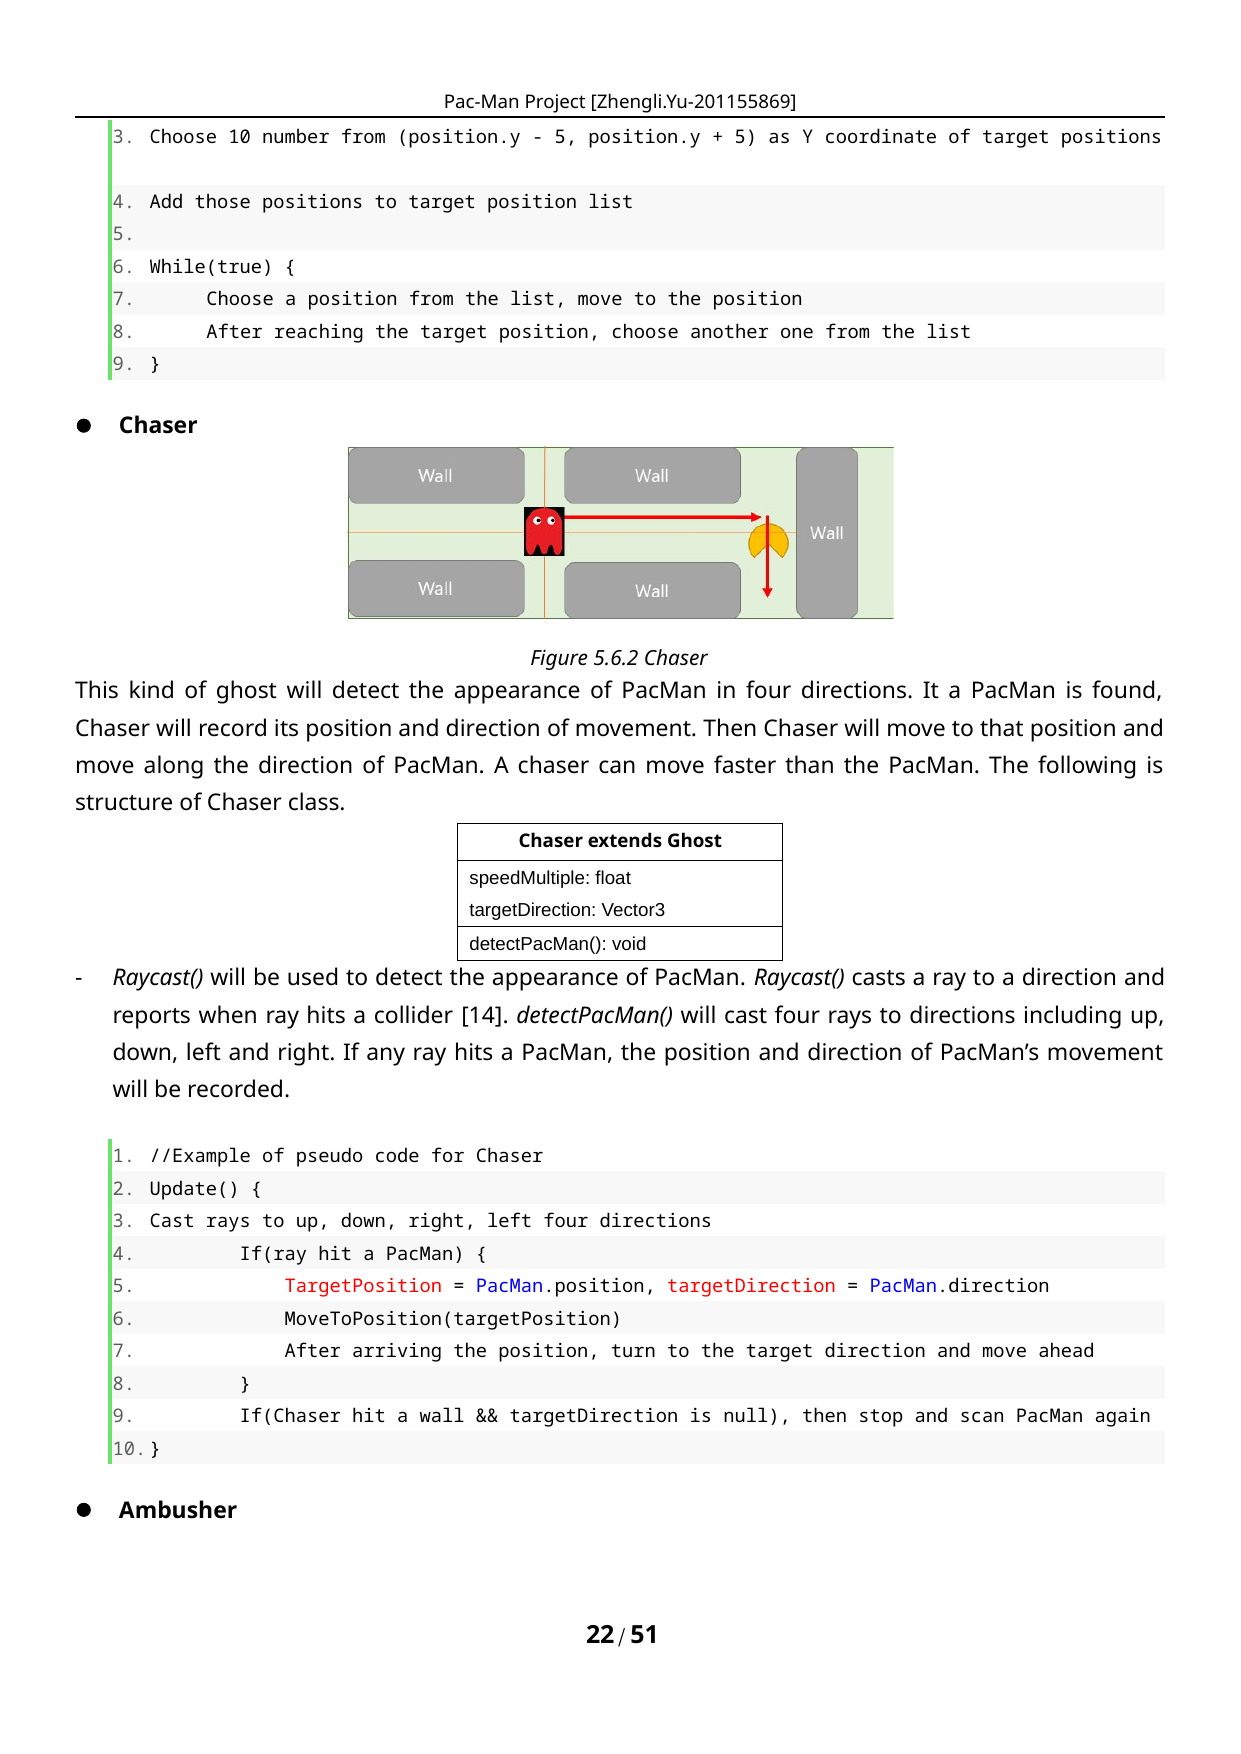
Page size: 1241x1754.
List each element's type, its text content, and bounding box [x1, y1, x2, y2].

table_header Chaser extends Ghost [458, 824, 782, 860]
list After arriving the position, turn to the target direction and move ahead [112, 1334, 1165, 1366]
list } [112, 1431, 1165, 1464]
list While(true) { [112, 250, 1165, 282]
list After reaching the target position, choose another one from the list [112, 315, 1165, 347]
picture [346, 446, 894, 619]
list Choose a position from the list, move to the position [112, 282, 1165, 315]
list } [112, 347, 1165, 380]
table_cell detectPacMan(): void [458, 927, 782, 959]
list If(Chaser hit a wall && targetDirection is null), then stop and scan PacMan again [112, 1399, 1165, 1431]
list TargetPosition = PacMan.position, targetDirection = PacMan.direction [112, 1269, 1165, 1301]
list //Example of pseudo code for Chaser [112, 1139, 1165, 1171]
list Choose 10 number from (position.y - 5, position.y + 5) as Y coordinate of target positions [112, 120, 1165, 185]
list Cast rays to up, down, right, left four directions [112, 1204, 1165, 1236]
list Raycast() will be used to detect the appearance of PacMan. Raycast() casts a ray to a direction and reports when ray hits a collider [14]. detectPacMan() will cast four rays to directions including up, down, left and right. If any ray hits a PacMan, the position and direction of PacMan’s movement will be recorded. [75, 961, 1165, 1105]
list Update() { [112, 1171, 1165, 1204]
list Chaser [75, 409, 1165, 441]
list If(ray hit a PacMan) { [112, 1236, 1165, 1269]
text This kind of ghost will detect the appearance of PacMan in four directions. It a PacMan is found, Chaser will record its position and direction of movement. Then Chaser will move to that position and move along the direction of PacMan. A chaser can move faster than the PacMan. The following is structure of Chaser class. [75, 673, 1165, 818]
text Figure 5.6.2 Chaser [75, 641, 1165, 673]
list } [112, 1366, 1165, 1399]
list Add those positions to target position list [112, 185, 1165, 217]
table_cell speedMultiple: float targetDirection: Vector3 [458, 861, 782, 926]
list Ambusher [75, 1493, 1165, 1526]
list MoveToPosition(targetPosition) [112, 1301, 1165, 1334]
